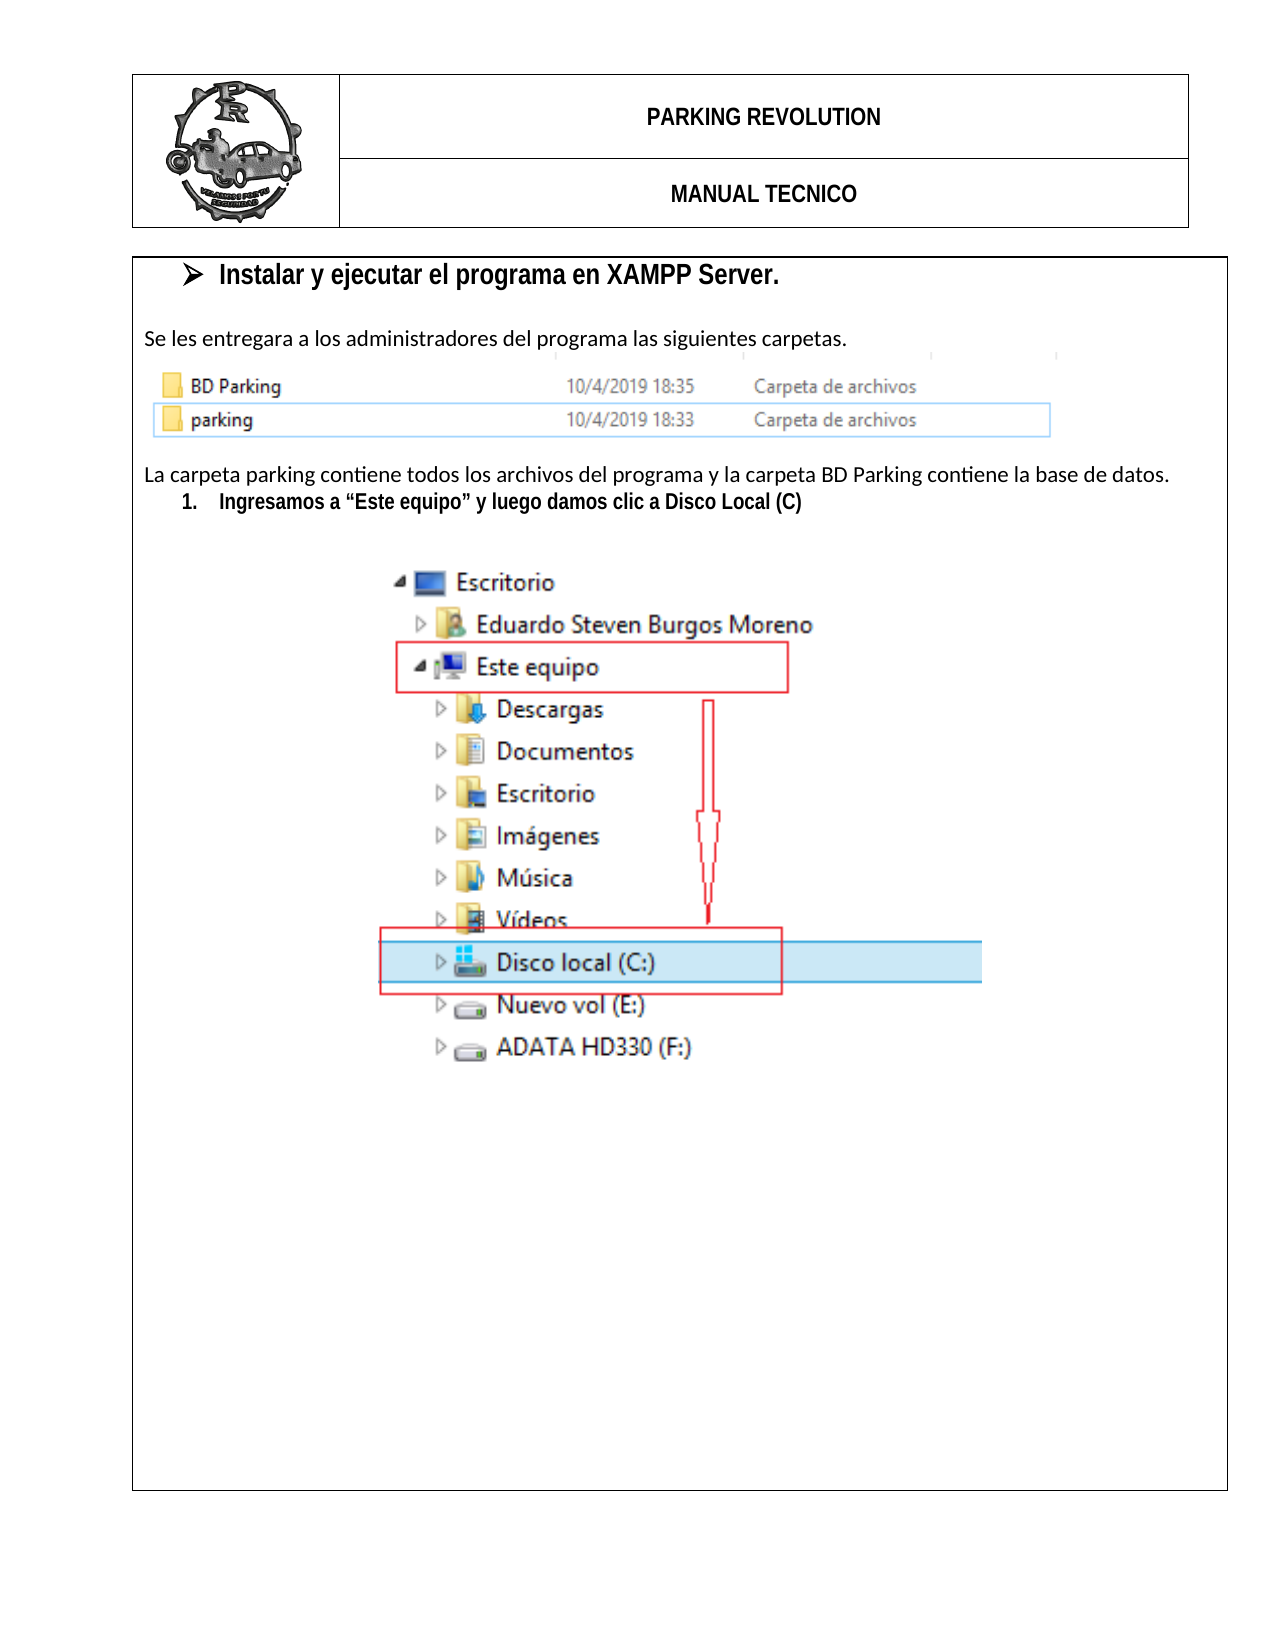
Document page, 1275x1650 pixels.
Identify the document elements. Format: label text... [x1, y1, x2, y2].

picture [166, 74, 307, 227]
picture [378, 542, 982, 1070]
picture [144, 352, 1062, 460]
